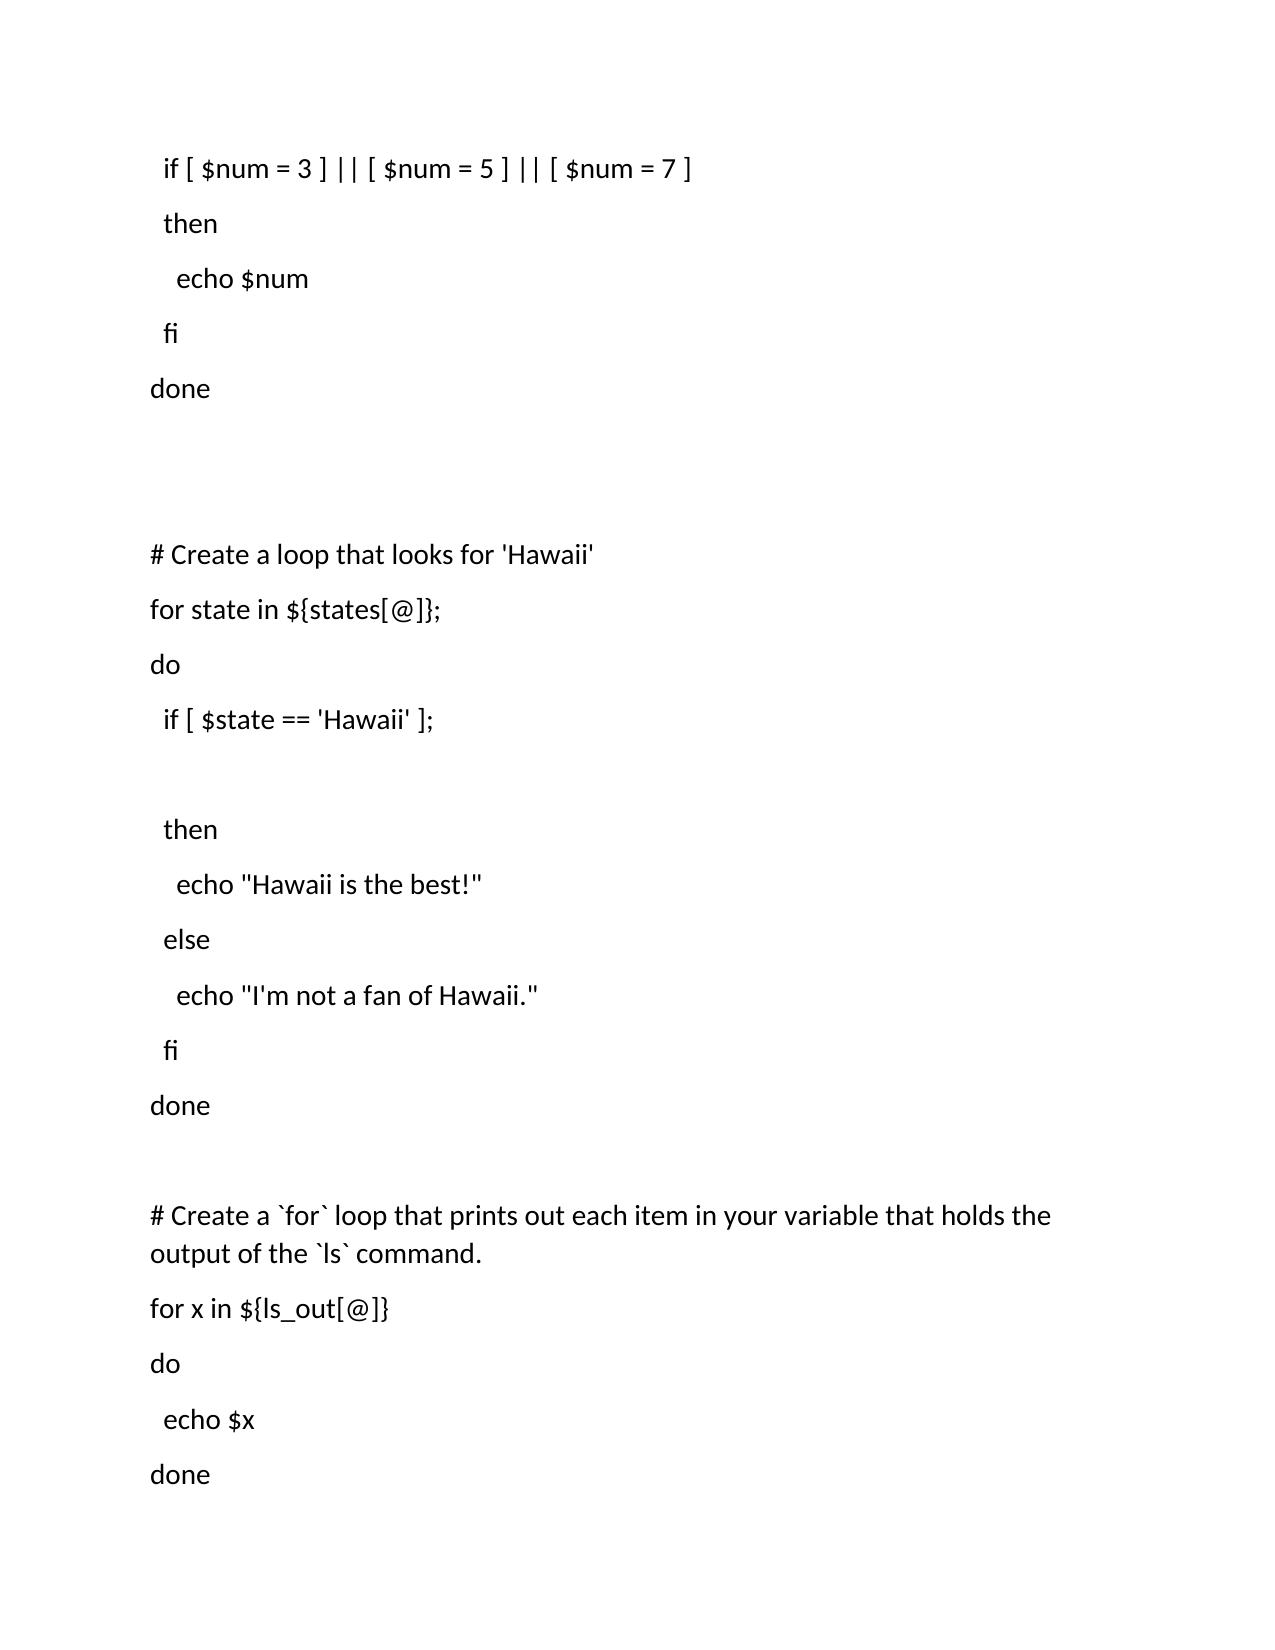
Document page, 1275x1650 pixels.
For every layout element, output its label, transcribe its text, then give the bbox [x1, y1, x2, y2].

text do [150, 646, 1125, 682]
text for state in ${states[@]}; [150, 591, 1125, 626]
text then [150, 811, 1125, 847]
text echo $num [150, 260, 1125, 296]
text done [150, 370, 1125, 406]
text if [ $num = 3 ] || [ $num = 5 ] || [ $num = 7 ] [150, 150, 1125, 186]
text else [150, 921, 1125, 957]
text then [150, 205, 1125, 241]
text echo "I'm not a fan of Hawaii." [150, 977, 1125, 1012]
text do [150, 1346, 1125, 1381]
text # Create a `for` loop that prints out each item in your variable that holds the output of the `ls` command. [150, 1197, 1125, 1271]
text echo $x [150, 1401, 1125, 1436]
text fi [150, 315, 1125, 351]
text echo "Hawaii is the best!" [150, 866, 1125, 902]
text for x in ${ls_out[@]} [150, 1291, 1125, 1326]
text done [150, 1087, 1125, 1122]
text if [ $state == 'Hawaii' ]; [150, 701, 1125, 737]
text fi [150, 1032, 1125, 1067]
text done [150, 1456, 1125, 1491]
text # Create a loop that looks for 'Hawaii' [150, 536, 1125, 571]
